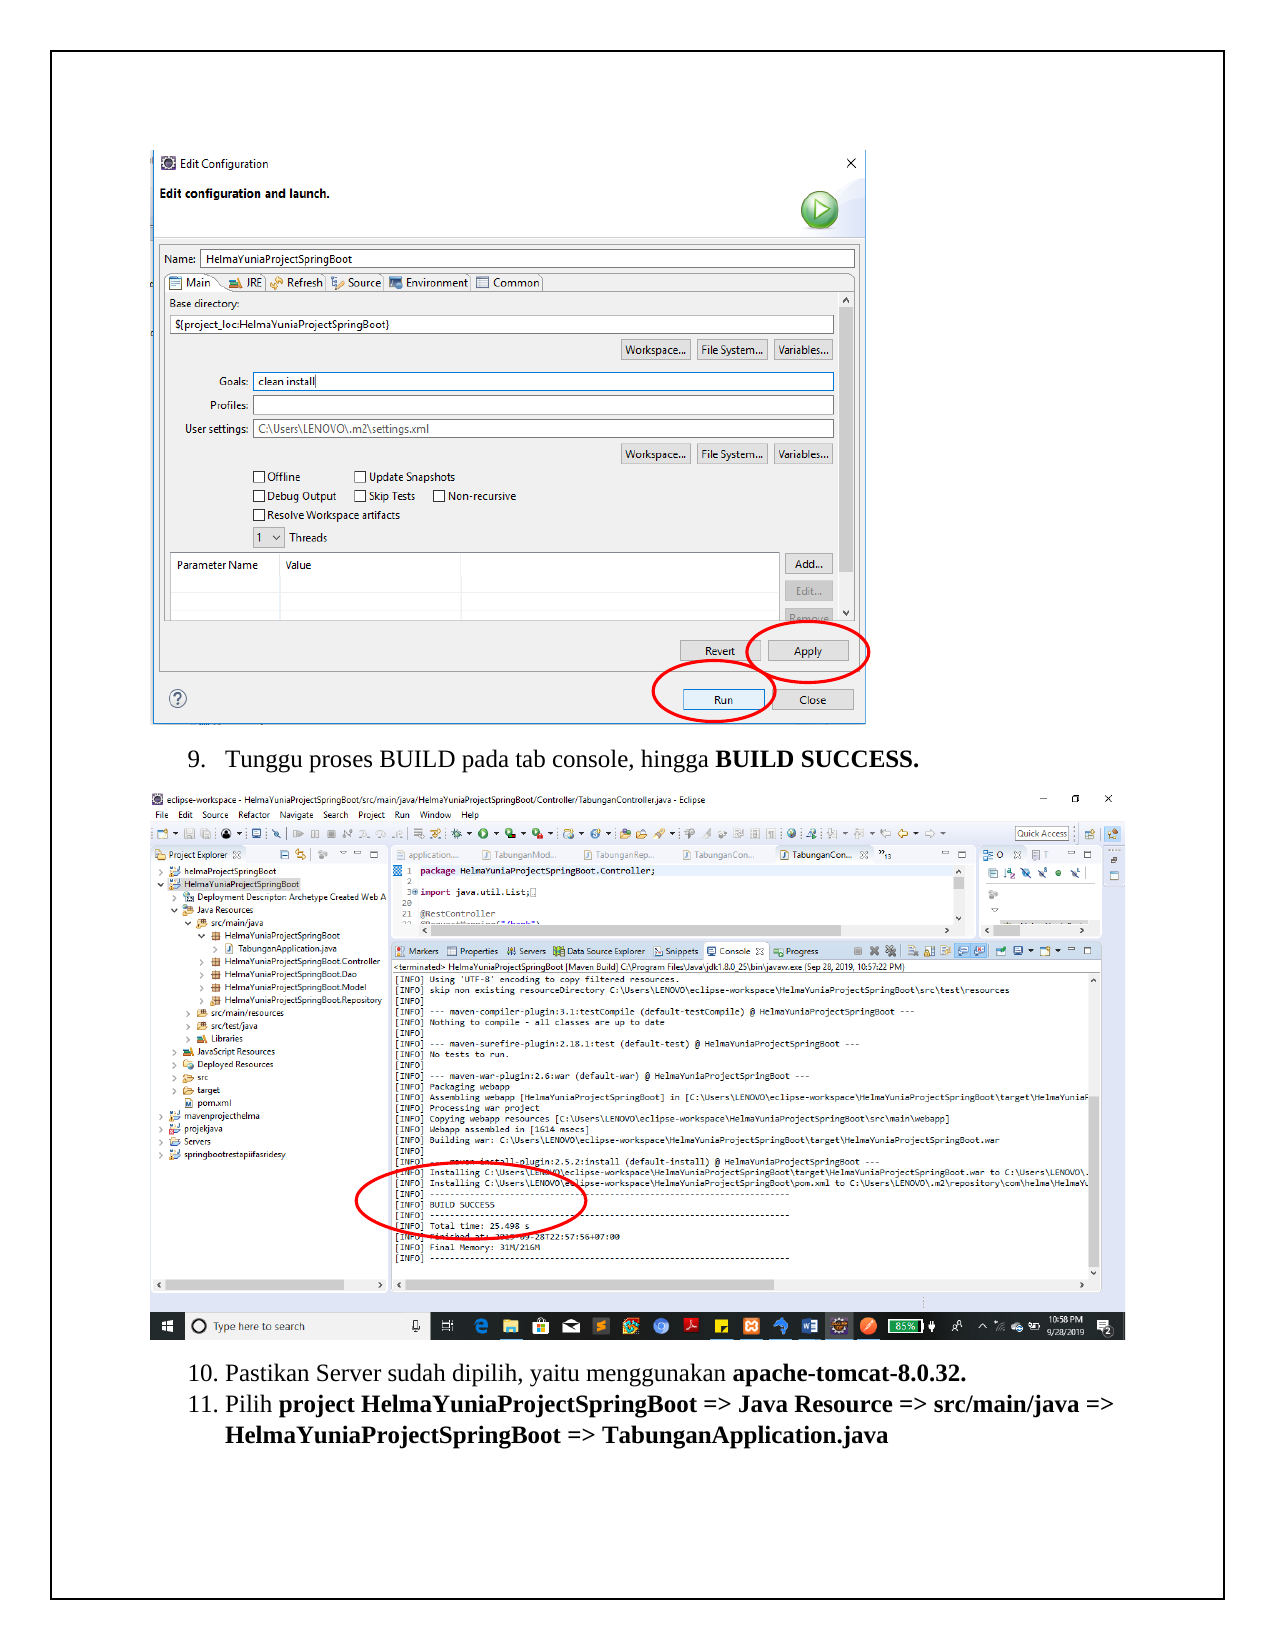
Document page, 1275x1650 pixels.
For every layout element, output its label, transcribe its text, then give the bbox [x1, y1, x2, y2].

picture [150, 150, 866, 725]
picture [655, 663, 773, 719]
picture [150, 791, 1125, 1340]
list Tunggu proses BUILD pada tab console, hingga BUILD SUCCESS. [187, 744, 1125, 772]
picture [749, 624, 866, 680]
list Pastikan Server sudah dipilih, yaitu menggunakan apache-tomcat-8.0.32. [187, 1358, 1125, 1387]
list Pilih project HelmaYuniaProjectSpringBoot => Java Resource => src/main/java => HelmaYuniaProjectSpringBoot => TabunganApplication.java [187, 1389, 1125, 1449]
